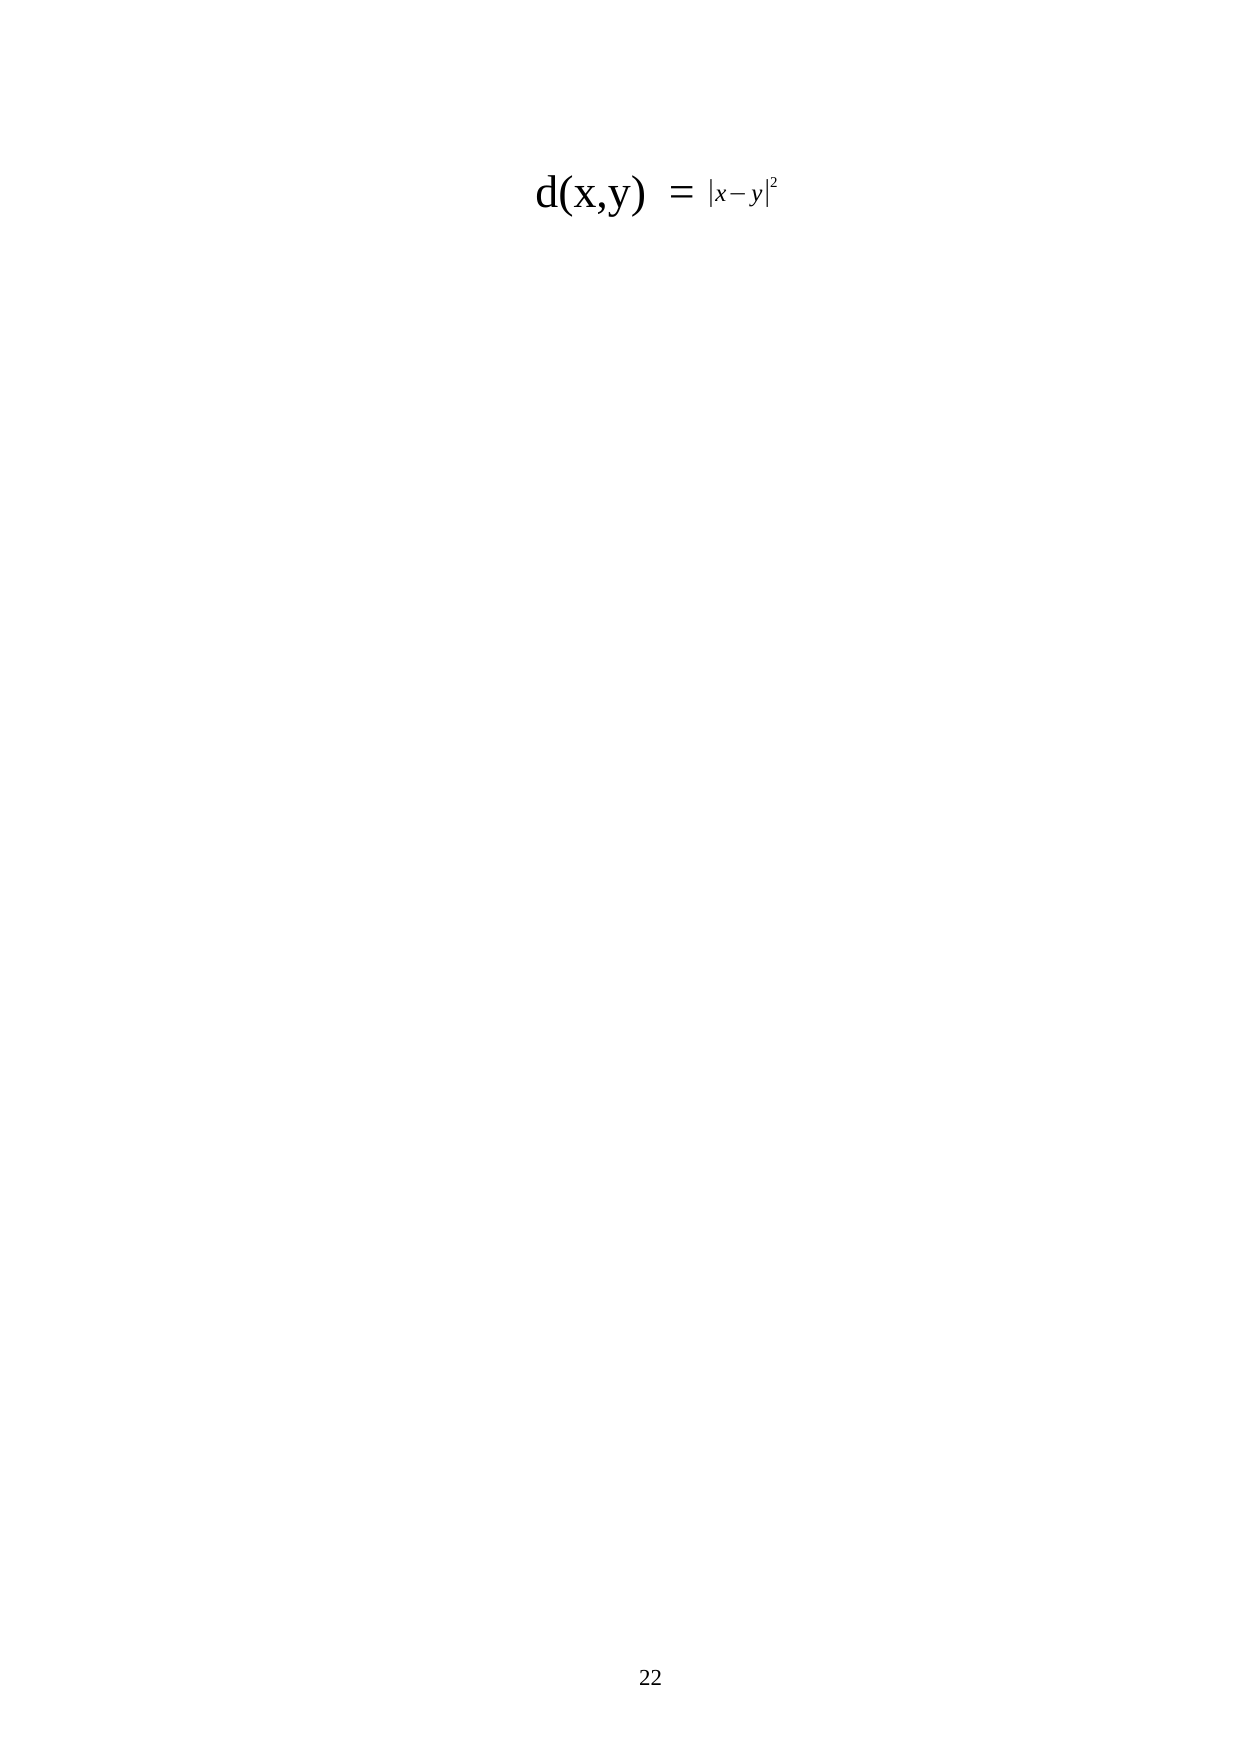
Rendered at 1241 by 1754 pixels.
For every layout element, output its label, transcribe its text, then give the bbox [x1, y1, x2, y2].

text d(x,y) = [175, 164, 1126, 217]
